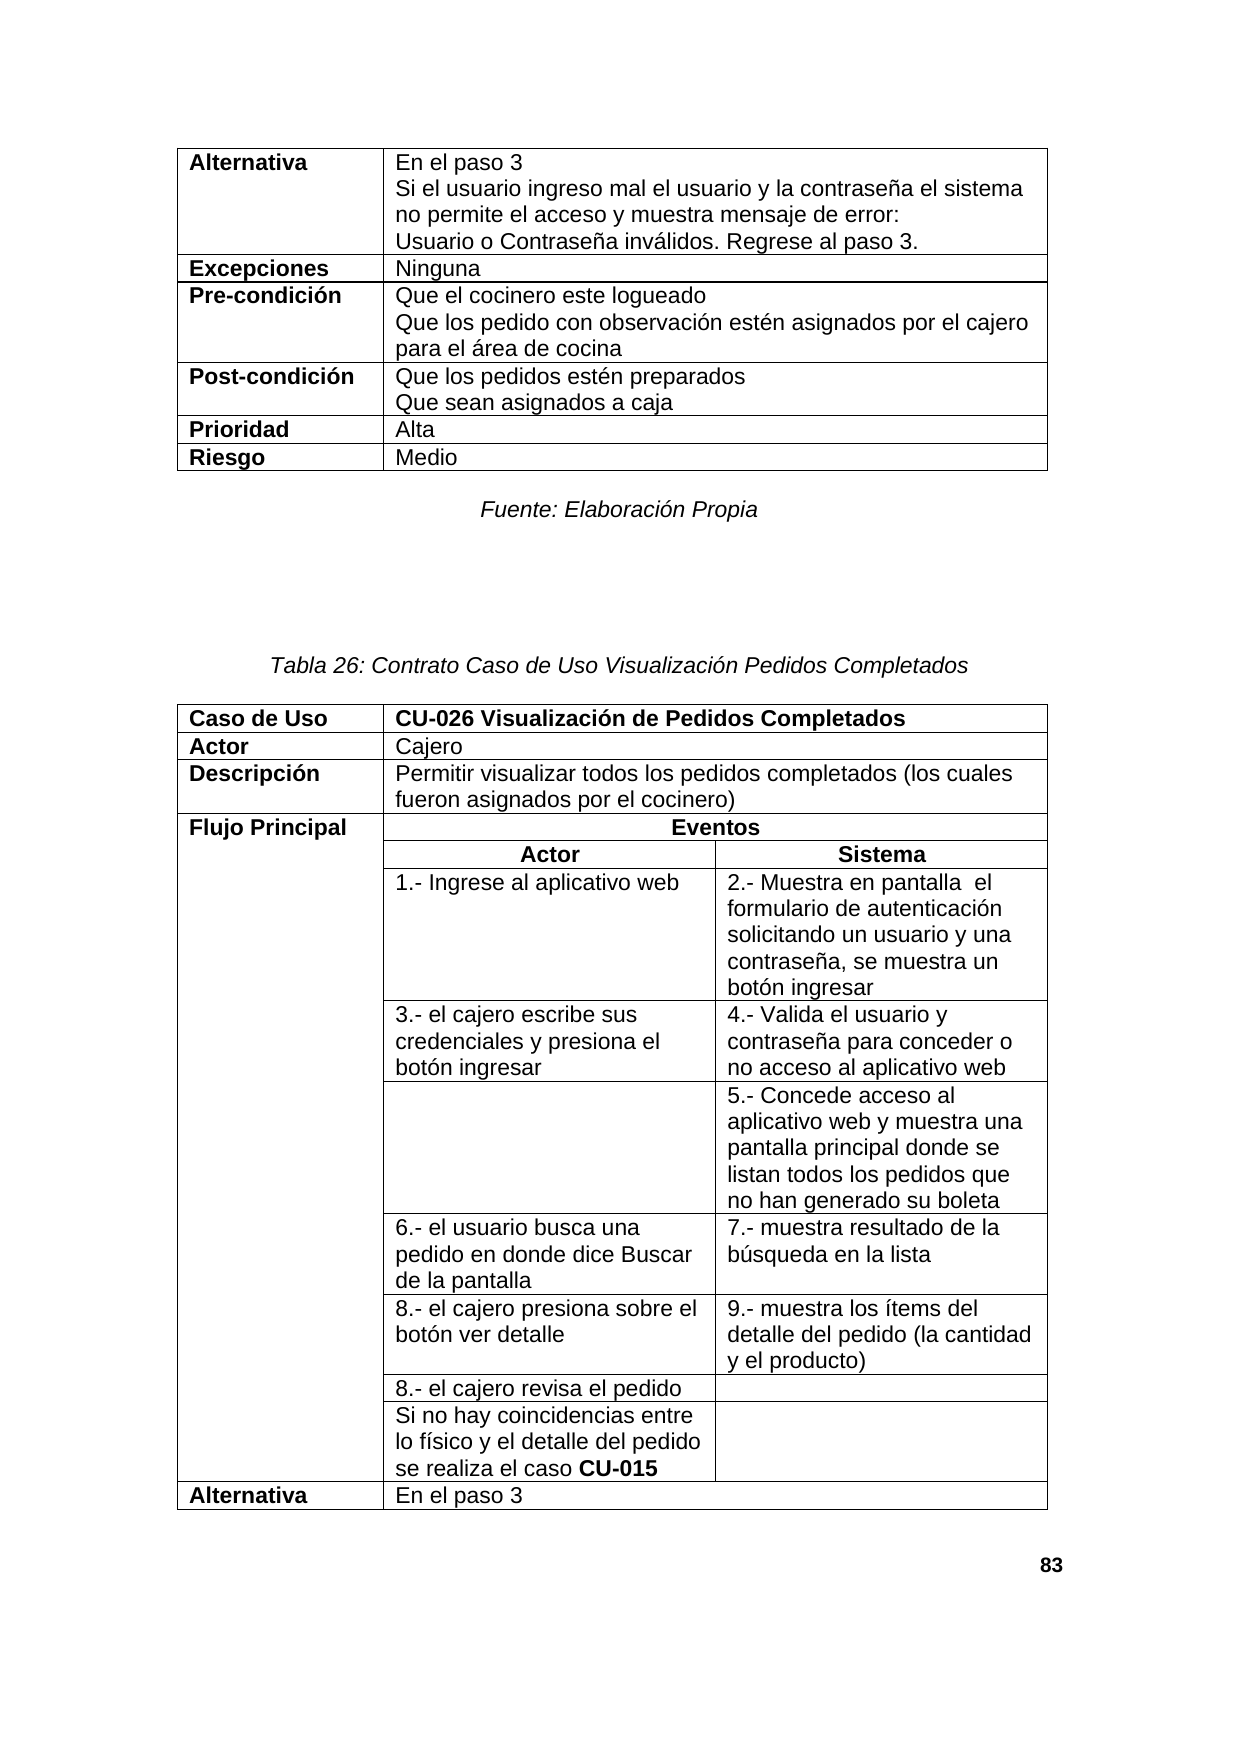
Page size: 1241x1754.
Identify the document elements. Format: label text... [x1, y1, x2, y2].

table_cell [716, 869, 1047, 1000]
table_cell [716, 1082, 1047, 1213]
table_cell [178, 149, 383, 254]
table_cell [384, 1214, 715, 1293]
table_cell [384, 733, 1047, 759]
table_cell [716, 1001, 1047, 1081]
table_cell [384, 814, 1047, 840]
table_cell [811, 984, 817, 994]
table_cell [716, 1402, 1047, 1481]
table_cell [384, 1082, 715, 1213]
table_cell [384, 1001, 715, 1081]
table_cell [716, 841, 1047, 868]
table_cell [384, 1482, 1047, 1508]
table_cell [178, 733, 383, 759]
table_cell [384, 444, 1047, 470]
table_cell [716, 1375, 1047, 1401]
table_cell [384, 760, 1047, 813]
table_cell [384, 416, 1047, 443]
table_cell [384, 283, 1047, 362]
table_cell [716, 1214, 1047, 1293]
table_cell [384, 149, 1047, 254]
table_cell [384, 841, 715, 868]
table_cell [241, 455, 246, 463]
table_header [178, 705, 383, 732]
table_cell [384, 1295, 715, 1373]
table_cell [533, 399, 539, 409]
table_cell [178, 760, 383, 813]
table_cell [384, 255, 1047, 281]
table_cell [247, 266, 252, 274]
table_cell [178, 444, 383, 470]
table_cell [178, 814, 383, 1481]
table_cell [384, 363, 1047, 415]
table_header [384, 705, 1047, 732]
text Tabla 26: Contrato Caso de Uso Visualización Pedidos Completados [177, 652, 1063, 678]
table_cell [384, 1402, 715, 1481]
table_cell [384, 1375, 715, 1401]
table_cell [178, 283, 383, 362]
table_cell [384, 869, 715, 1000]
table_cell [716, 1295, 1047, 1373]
text Fuente: Elaboración Propia [177, 496, 1063, 522]
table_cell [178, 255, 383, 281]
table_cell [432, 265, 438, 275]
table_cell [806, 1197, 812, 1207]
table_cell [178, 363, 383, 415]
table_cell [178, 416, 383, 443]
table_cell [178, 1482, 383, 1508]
